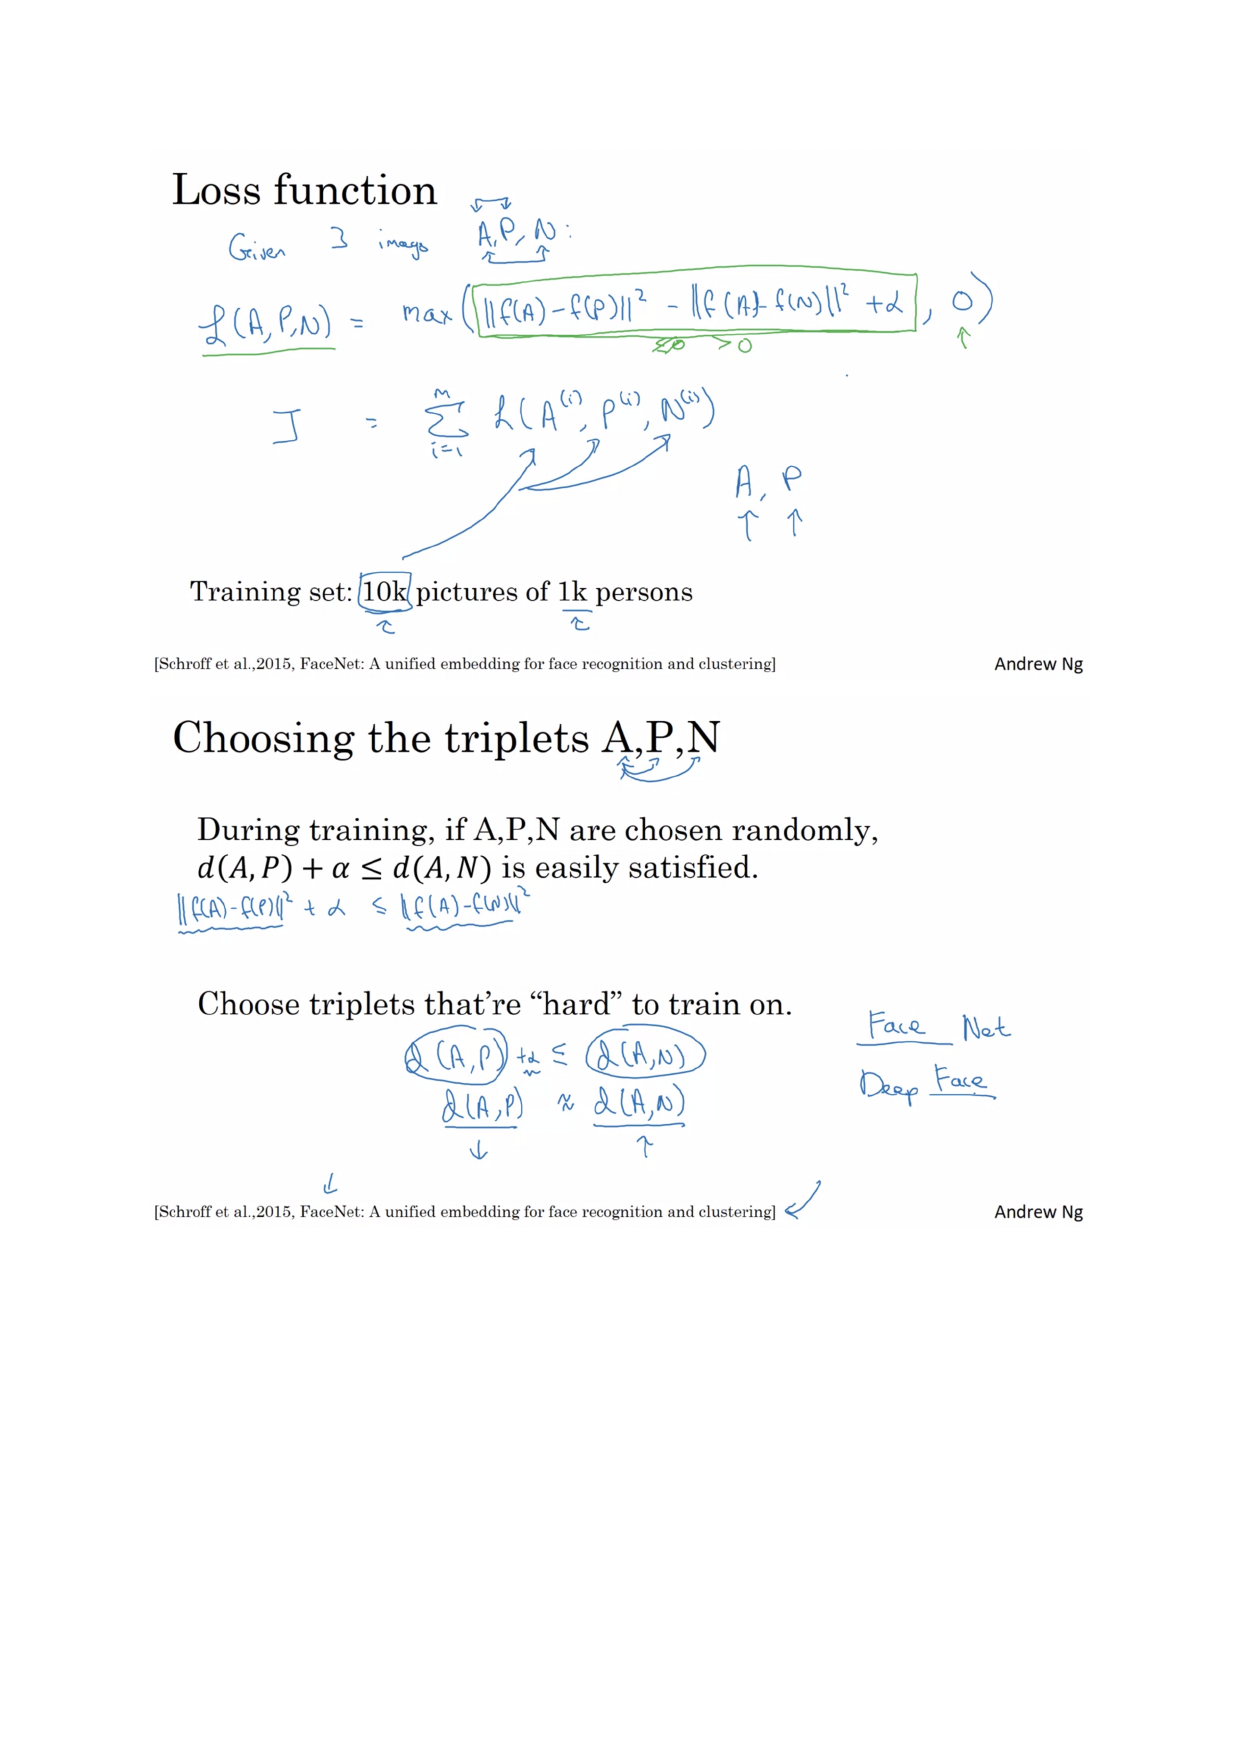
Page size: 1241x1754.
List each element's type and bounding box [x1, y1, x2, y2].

picture [150, 697, 1091, 1227]
picture [150, 150, 1091, 679]
